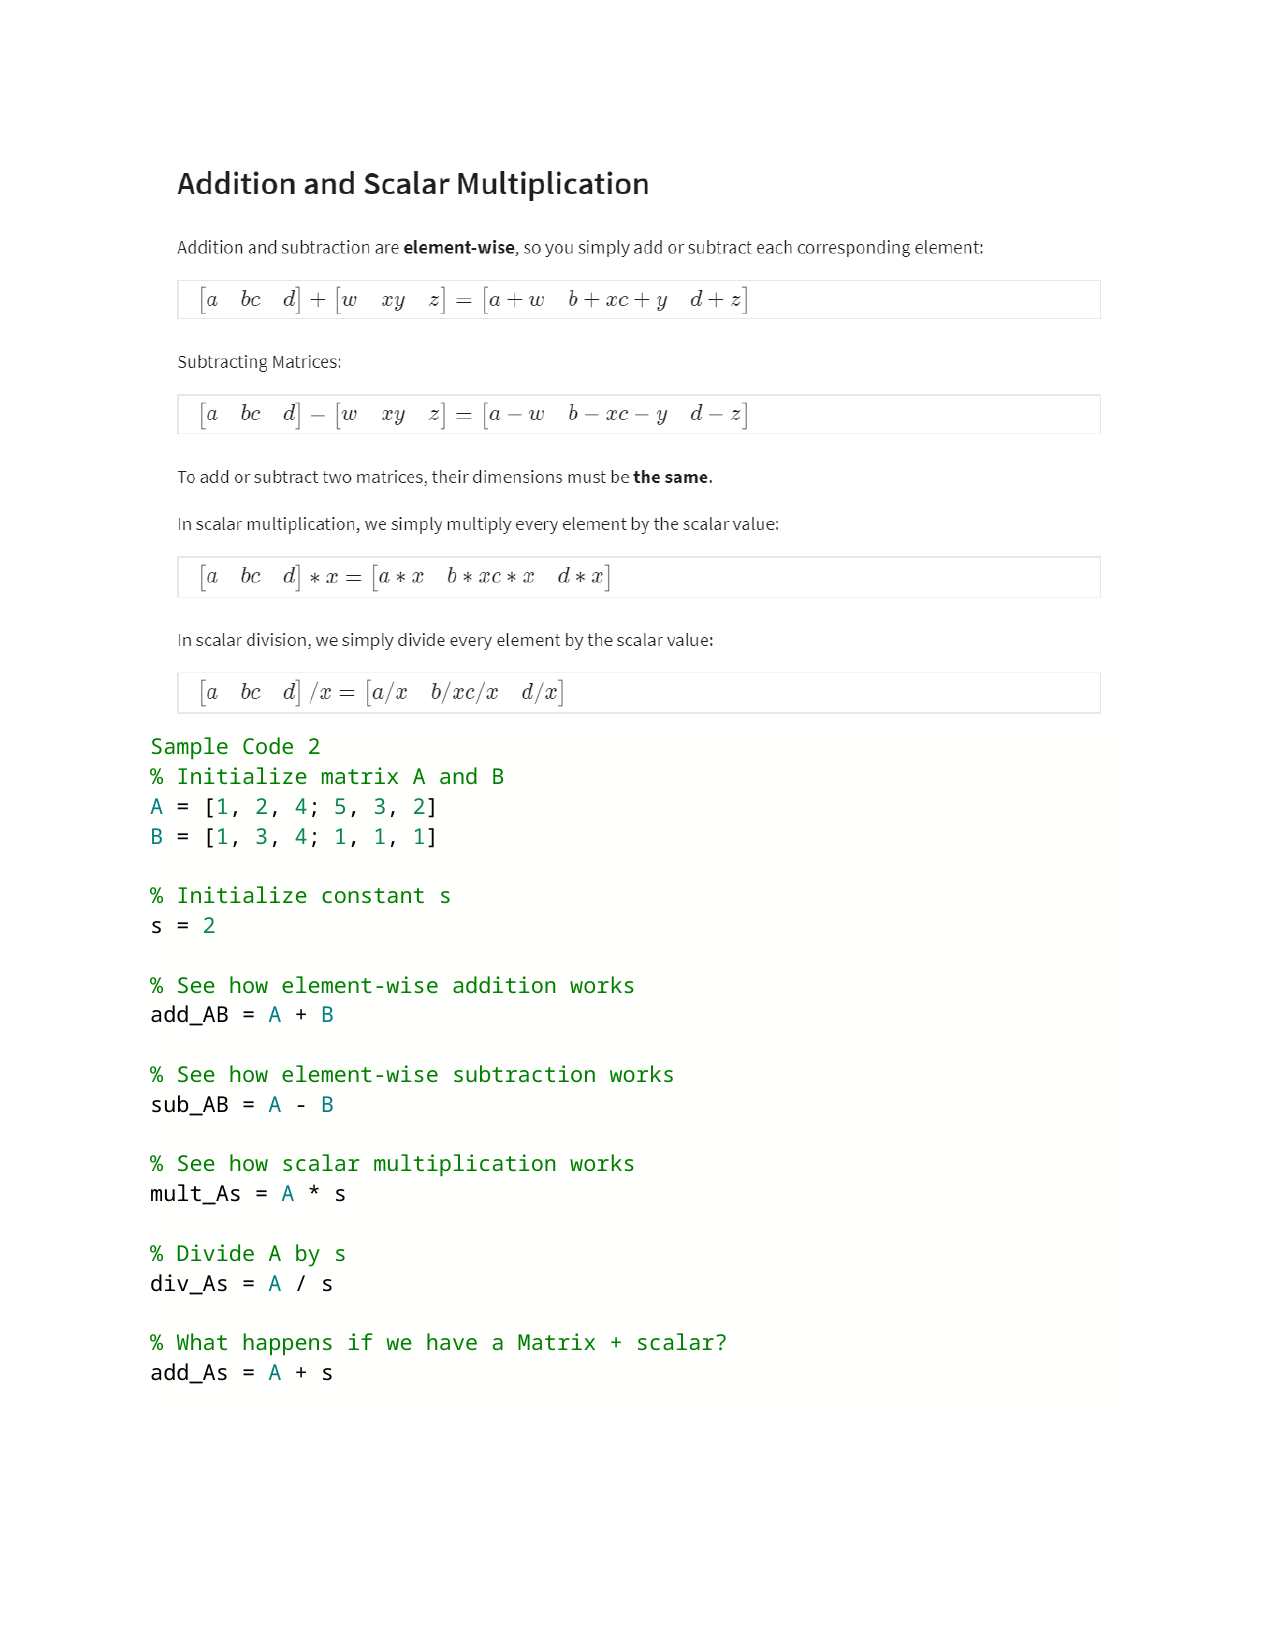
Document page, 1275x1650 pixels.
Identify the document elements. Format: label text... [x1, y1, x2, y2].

text % Divide A by s [150, 1238, 1125, 1268]
text % What happens if we have a Matrix + scalar? [150, 1327, 1125, 1357]
text B = [1, 3, 4; 1, 1, 1] [150, 821, 1125, 851]
text Sample Code 2 [150, 732, 1125, 761]
text sub_AB = A - B [150, 1089, 1125, 1119]
text % Initialize constant s [150, 880, 1125, 910]
text add_AB = A + B [150, 999, 1125, 1029]
text % See how element-wise subtraction works [150, 1059, 1125, 1089]
text % See how scalar multiplication works [150, 1148, 1125, 1178]
text mult_As = A * s [150, 1178, 1125, 1208]
text s = 2 [150, 910, 1125, 940]
picture [150, 150, 1125, 732]
text % See how element-wise addition works [150, 970, 1125, 999]
text % Initialize matrix A and B [150, 761, 1125, 791]
text A = [1, 2, 4; 5, 3, 2] [150, 791, 1125, 821]
text div_As = A / s [150, 1268, 1125, 1297]
text add_As = A + s [150, 1357, 1125, 1387]
